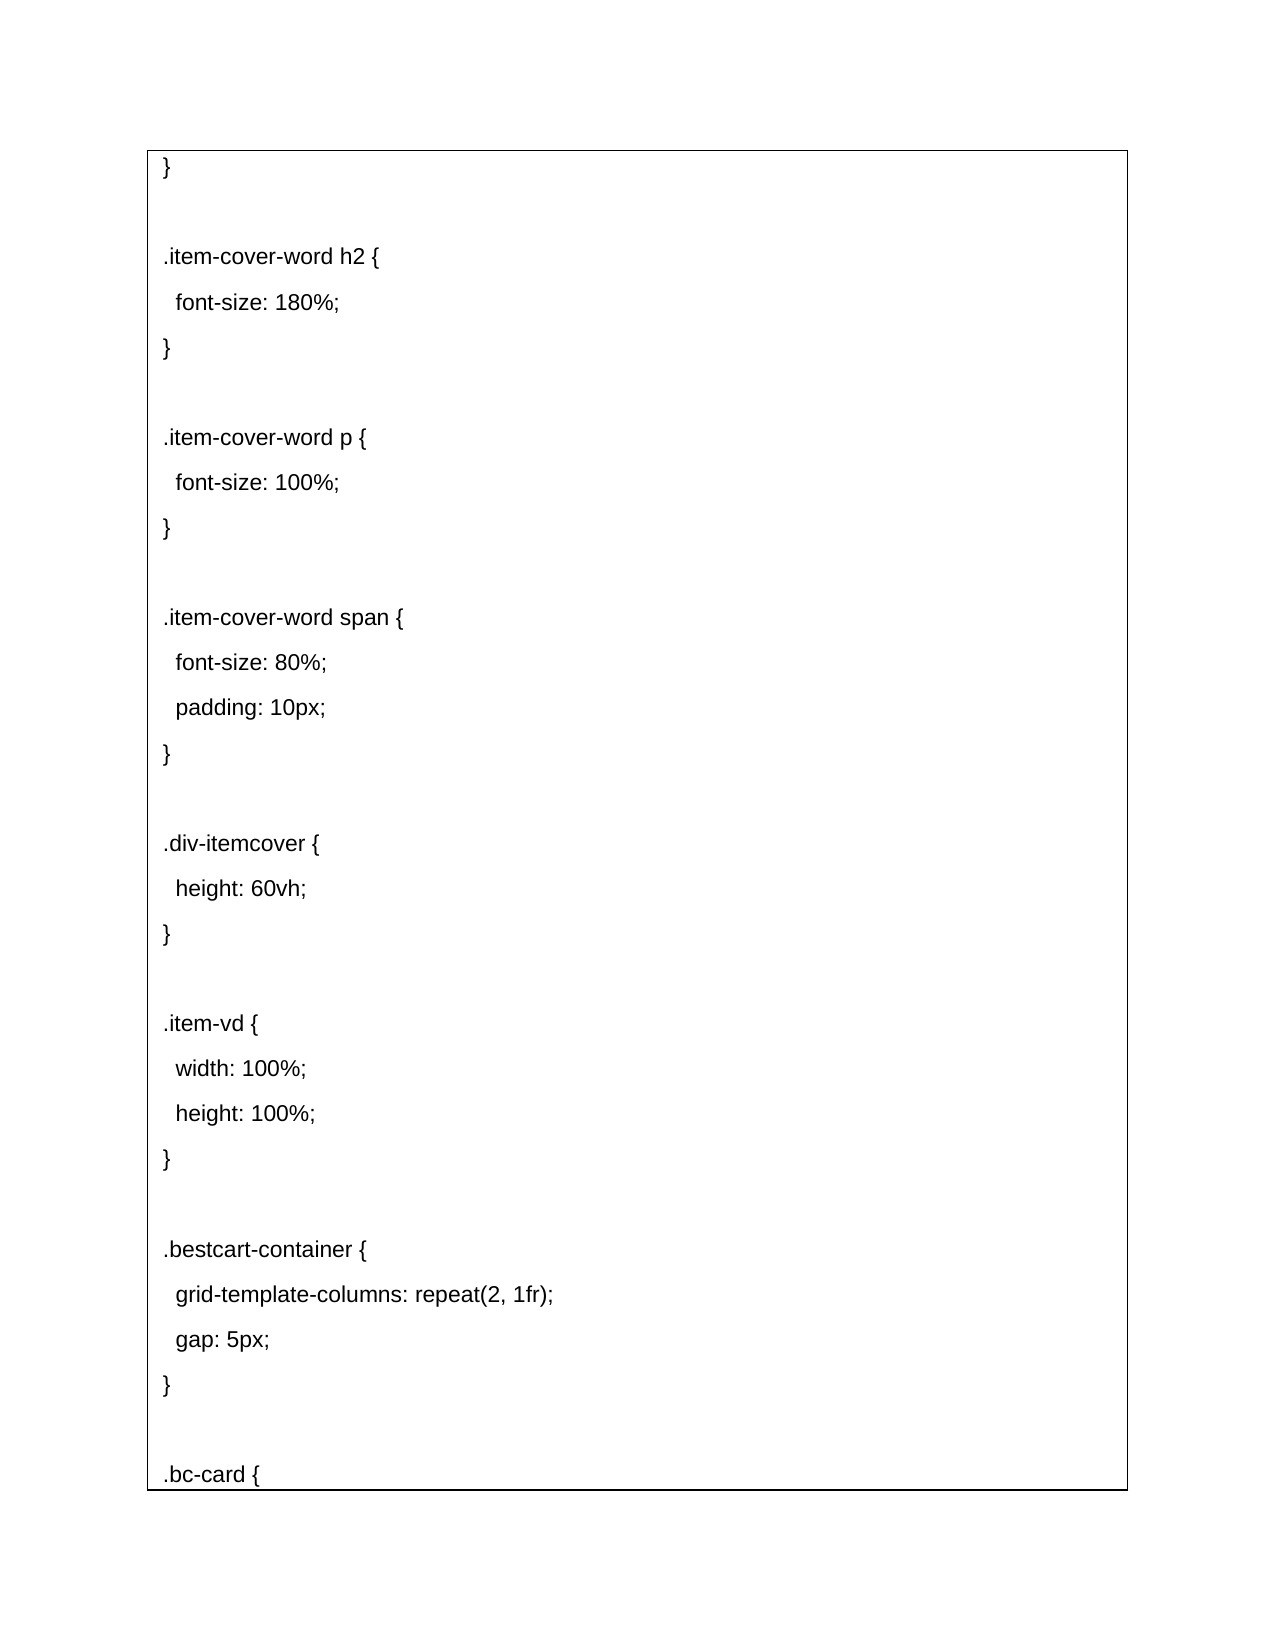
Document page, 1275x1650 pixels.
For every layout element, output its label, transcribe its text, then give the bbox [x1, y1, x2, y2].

text } [148, 917, 1127, 946]
text } [148, 736, 1127, 766]
text } [148, 1368, 1127, 1397]
text grid-template-columns: repeat(2, 1fr); [148, 1278, 1127, 1307]
text font-size: 80%; [148, 646, 1127, 676]
text width: 100%; [148, 1052, 1127, 1082]
text .bc-card { [148, 1458, 1127, 1489]
text .item-cover-word p { [148, 421, 1127, 450]
text height: 60vh; [148, 872, 1127, 901]
text gap: 5px; [148, 1323, 1127, 1352]
text .item-cover-word span { [148, 601, 1127, 631]
text } [148, 511, 1127, 540]
text .div-itemcover { [148, 827, 1127, 856]
text height: 100%; [148, 1097, 1127, 1127]
text font-size: 100%; [148, 466, 1127, 495]
text font-size: 180%; [148, 285, 1127, 315]
text .item-cover-word h2 { [148, 240, 1127, 270]
text } [148, 1142, 1127, 1172]
text } [148, 151, 1127, 179]
text .item-vd { [148, 1007, 1127, 1036]
text .bestcart-container { [148, 1232, 1127, 1262]
text padding: 10px; [148, 691, 1127, 721]
text } [148, 330, 1127, 360]
